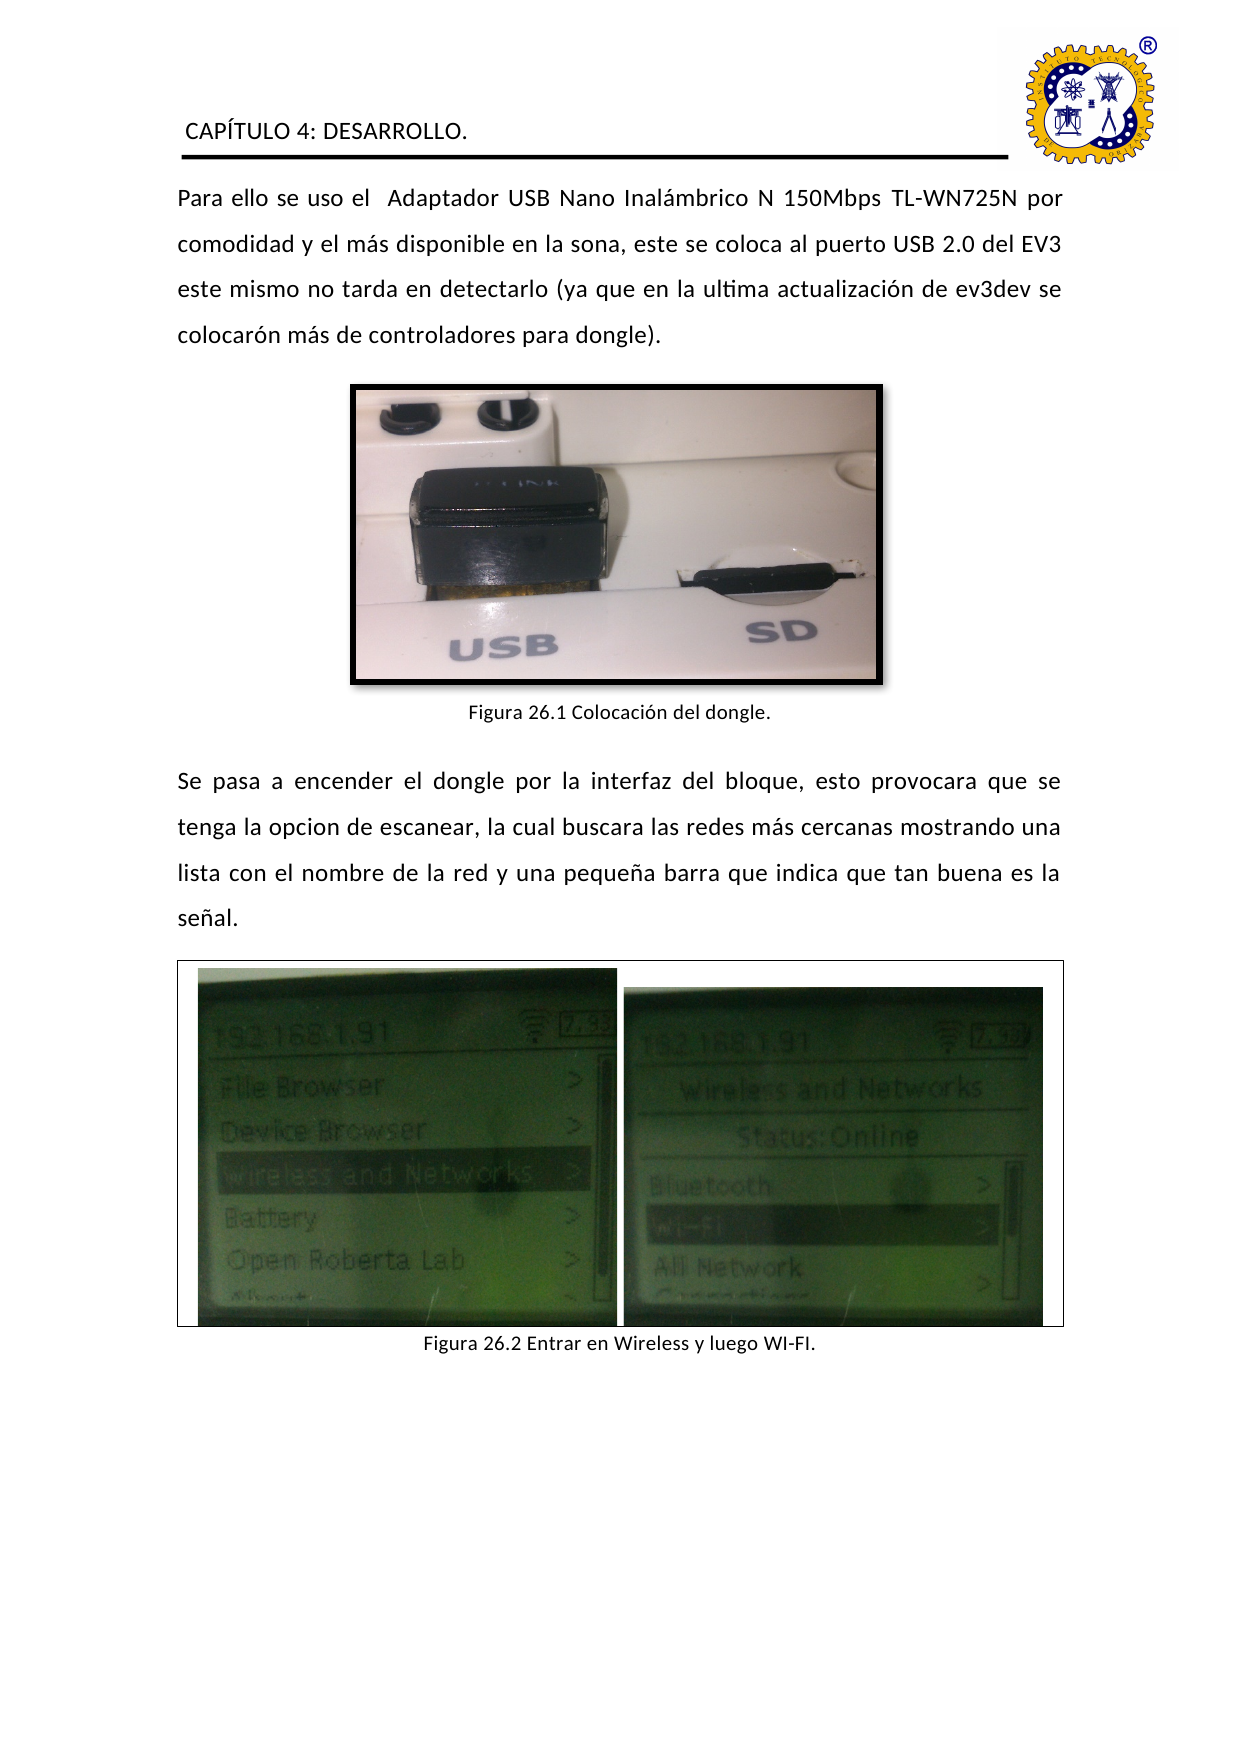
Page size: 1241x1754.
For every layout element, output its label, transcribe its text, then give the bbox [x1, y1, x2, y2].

picture [996, 27, 1179, 171]
text Figura 26.2 Entrar en Wireless y luego WI-FI. [177, 1327, 1063, 1383]
picture [356, 390, 876, 679]
text Para ello se uso el Adaptador USB Nano Inalámbrico N 150Mbps TL-WN725N por comodidad y el más disponible en la sona, este se coloca al puerto USB 2.0 del EV3 este mismo no tarda en detectarlo (ya que en la ultima actualización de ev3dev se colocarón más de controladores para dongle). [177, 182, 1063, 350]
picture [198, 968, 618, 1326]
text Se pasa a encender el dongle por la interfaz del bloque, esto provocara que se tenga la opcion de escanear, la cual buscara las redes más cercanas mostrando una lista con el nombre de la red y una pequeña barra que indica que tan buena es la señal. [177, 765, 1063, 933]
picture [624, 987, 1043, 1326]
